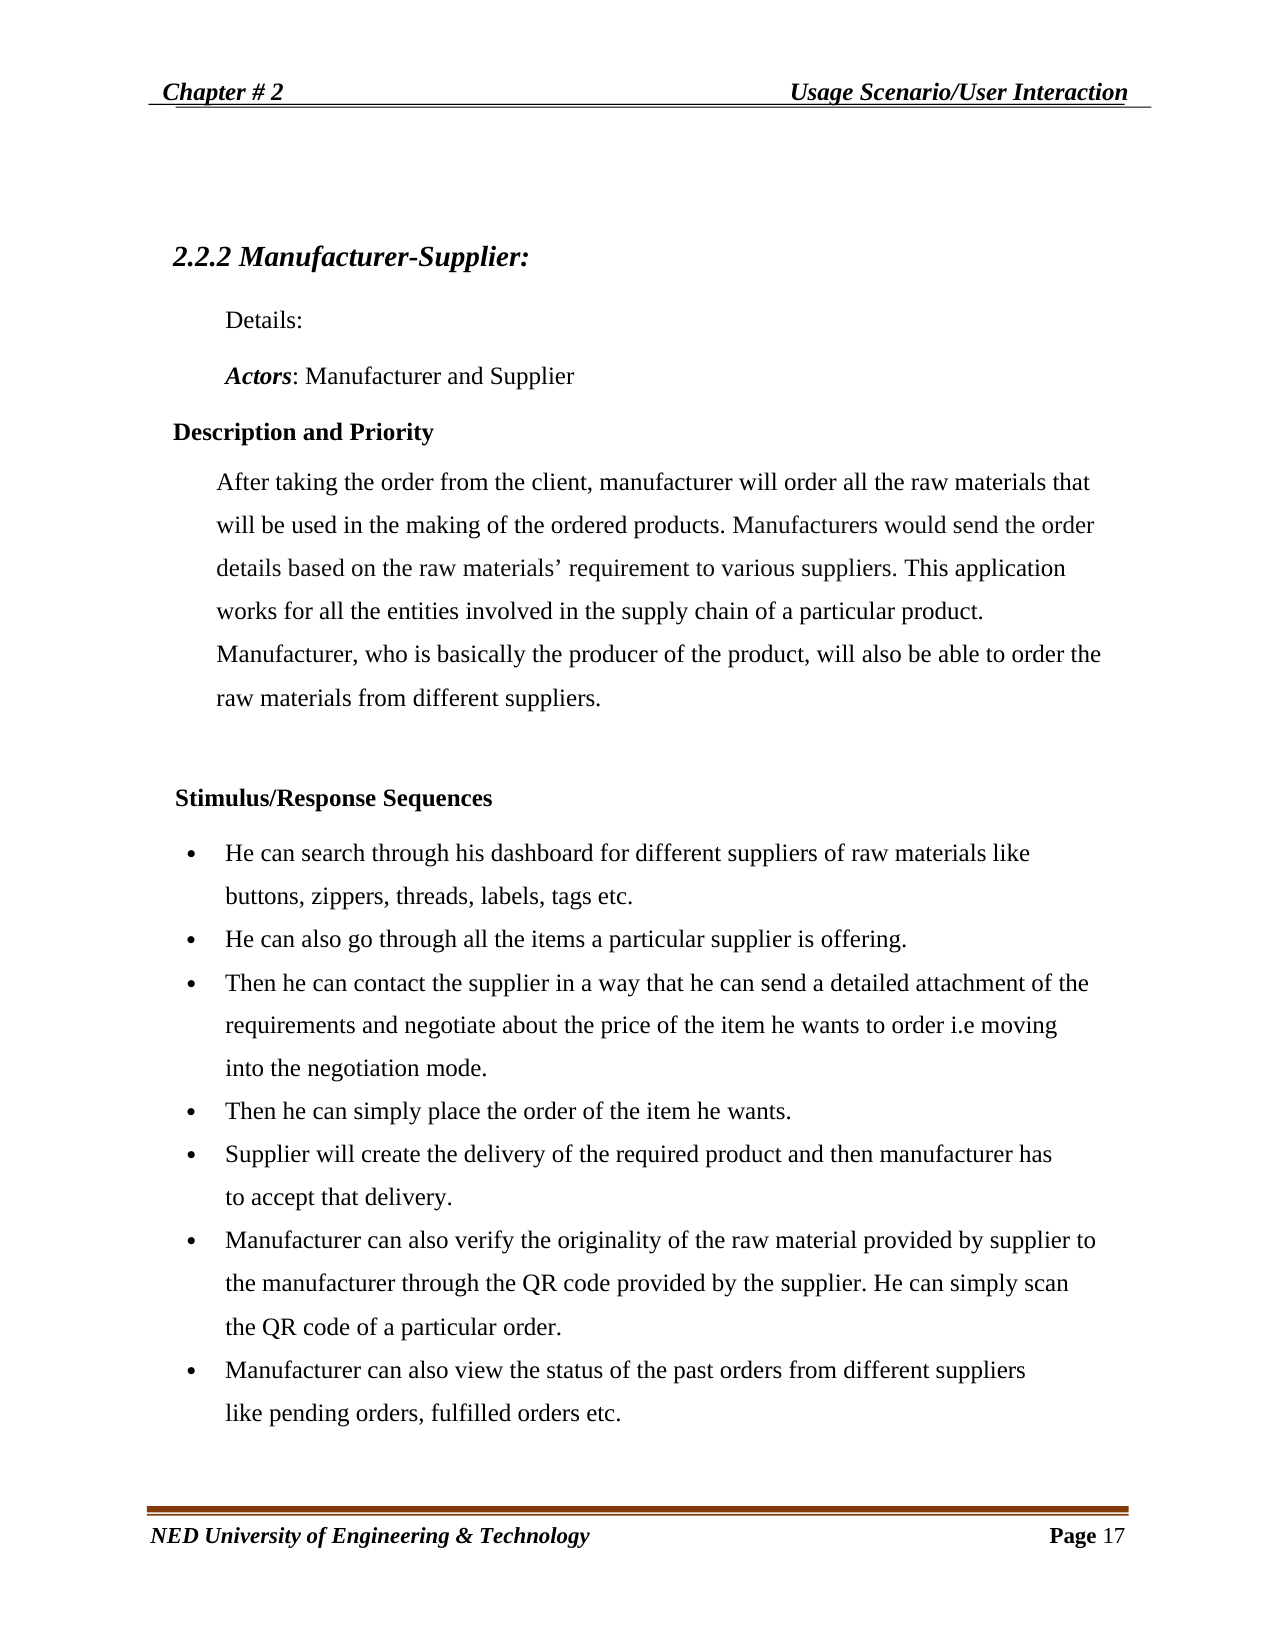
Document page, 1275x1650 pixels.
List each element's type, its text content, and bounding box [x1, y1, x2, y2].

subtitle 2.2.2 Manufacturer-Supplier: [150, 239, 1177, 272]
list Manufacturer can also verify the originality of the raw material provided by supplier to the manufacturer through the QR code provided by the supplier. He can simply scan the QR code of a particular order. [188, 1225, 1105, 1340]
list He can search through his dashboard for different suppliers of raw materials like buttons, zippers, threads, labels, tags etc. [188, 838, 1116, 910]
list Then he can contact the supplier in a way that he can send a detailed attachment of the requirements and negotiate about the price of the item he wants to order i.e moving into the negotiation mode. [188, 968, 1102, 1081]
list He can also go through all the items a particular supplier is offering. [187, 924, 1177, 953]
subtitle Description and Priority [135, 417, 1177, 446]
subtitle Stimulus/Response Sequences [150, 783, 1177, 811]
list Manufacturer can also view the status of the past orders from different suppliers like pending orders, fulfilled orders etc. [188, 1355, 1069, 1427]
list Supplier will create the delivery of the required product and then manufacturer has to accept that delivery. [188, 1139, 1077, 1211]
text Details: [225, 305, 1177, 334]
text After taking the order from the client, manufacturer will order all the raw materials that will be used in the making of the ordered products. Manufacturers would send the order details based on the raw materials’ requirement to various suppliers. This application works for all the entities involved in the supply chain of a particular product. Manufacturer, who is basically the producer of the product, will also be able to order the raw materials from different suppliers. [216, 467, 1124, 711]
text Actors: Manufacturer and Supplier [225, 361, 1177, 390]
list Then he can simply place the order of the item he wants. [187, 1096, 1177, 1124]
